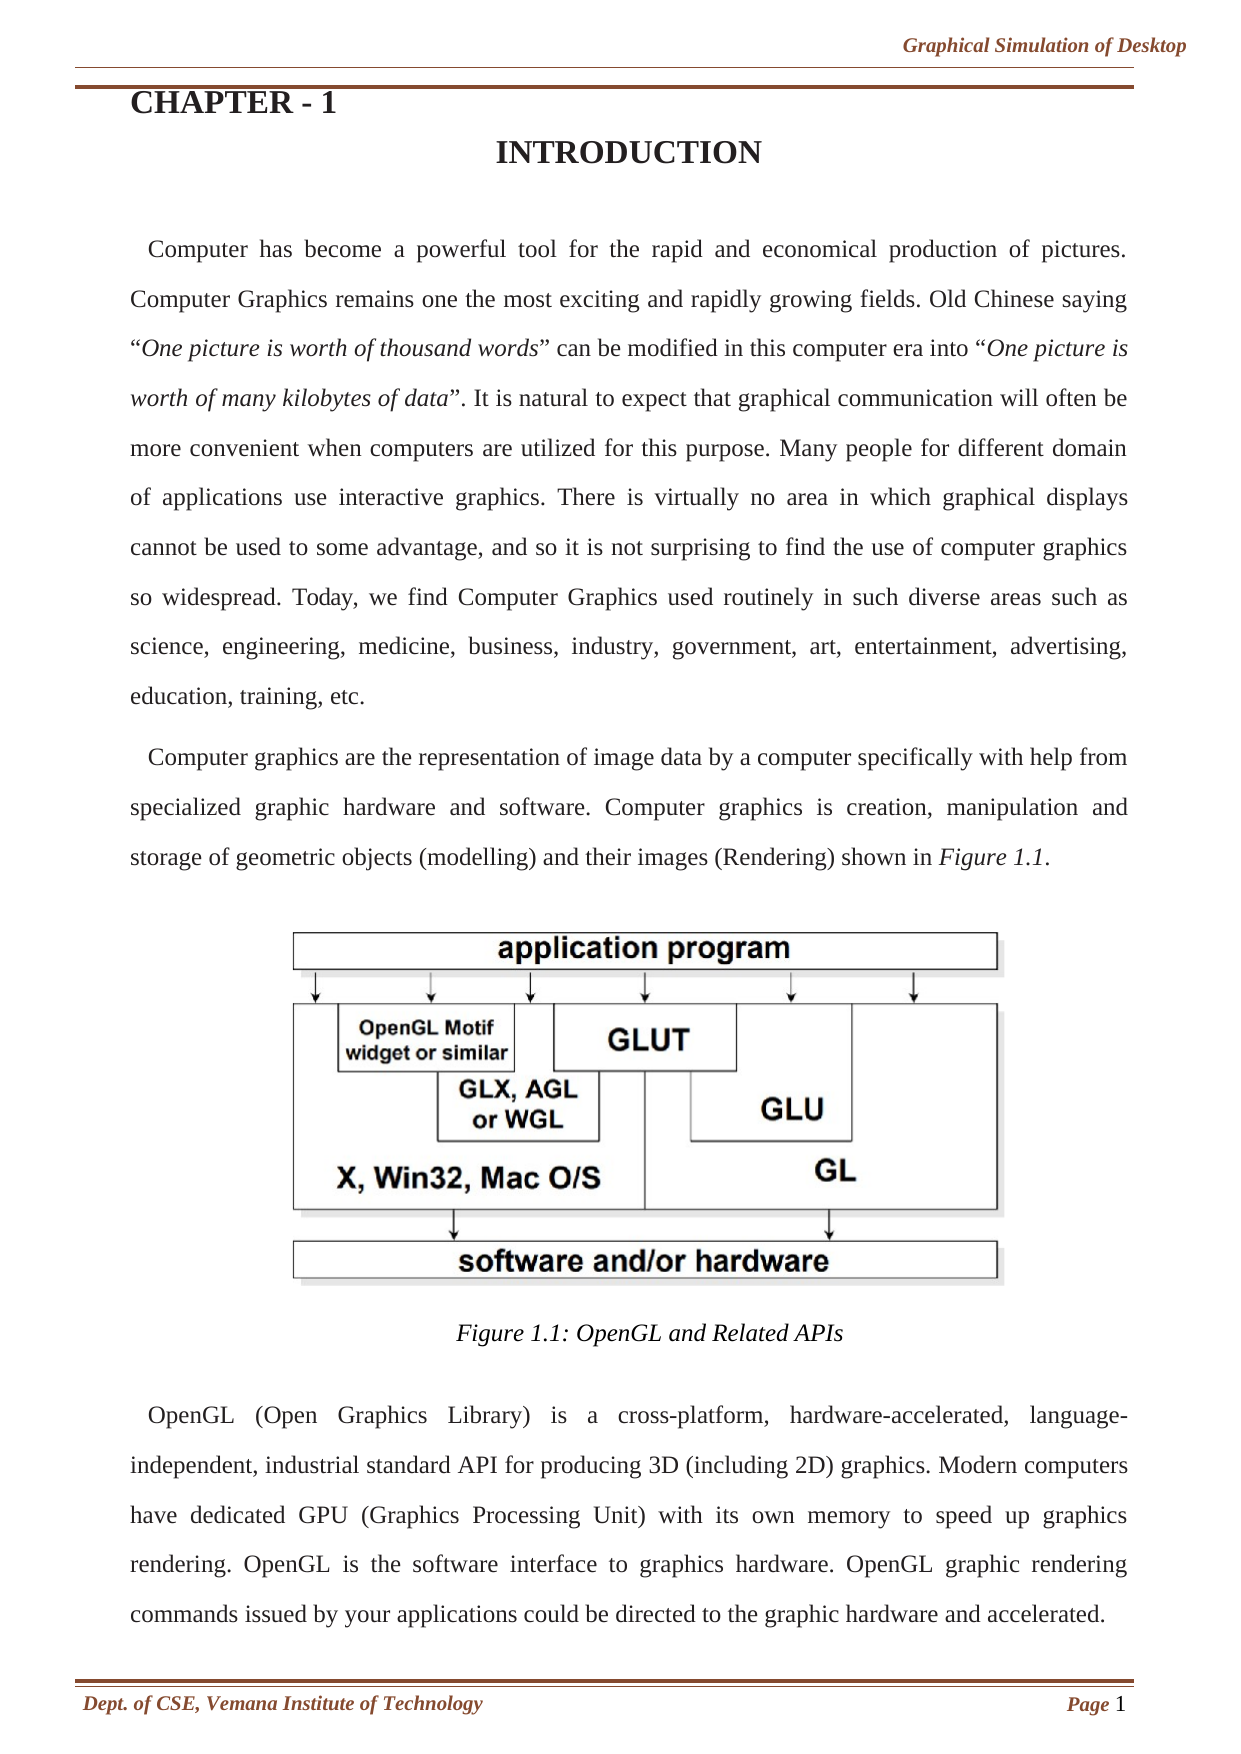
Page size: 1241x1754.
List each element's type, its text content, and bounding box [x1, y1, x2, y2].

text Computer has become a powerful tool for the rapid and economical production of pictures. Computer Graphics remains one the most exciting and rapidly growing fields. Old Chinese saying “One picture is worth of thousand words” can be modified in this computer era into “One picture is worth of many kilobytes of data”. It is natural to expect that graphical communication will often be more convenient when computers are utilized for this purpose. Many people for different domain of applications use interactive graphics. There is virtually no area in which graphical displays cannot be used to some advantage, and so it is not surprising to find the use of computer graphics so widespread. Today, we find Computer Graphics used routinely in such diverse areas such as science, engineering, medicine, business, industry, government, art, entertainment, advertising, education, training, etc. [130, 234, 1128, 710]
text CHAPTER - 1 [130, 82, 341, 121]
text Figure 1.1: OpenGL and Related APIs [283, 1318, 1017, 1347]
text INTRODUCTION [495, 133, 1186, 171]
text Computer graphics are the representation of image data by a computer specifically with help from specialized graphic hardware and software. Computer graphics is creation, manipulation and storage of geometric objects (modelling) and their images (Rendering) shown in Figure 1.1. [130, 742, 1128, 871]
text OpenGL (Open Graphics Library) is a cross-platform, hardware-accelerated, language-independent, industrial standard API for producing 3D (including 2D) graphics. Modern computers have dedicated GPU (Graphics Processing Unit) with its own memory to speed up graphics rendering. OpenGL is the software interface to graphics hardware. OpenGL graphic rendering commands issued by your applications could be directed to the graphic hardware and accelerated. [130, 1400, 1128, 1628]
picture [292, 932, 1005, 1286]
